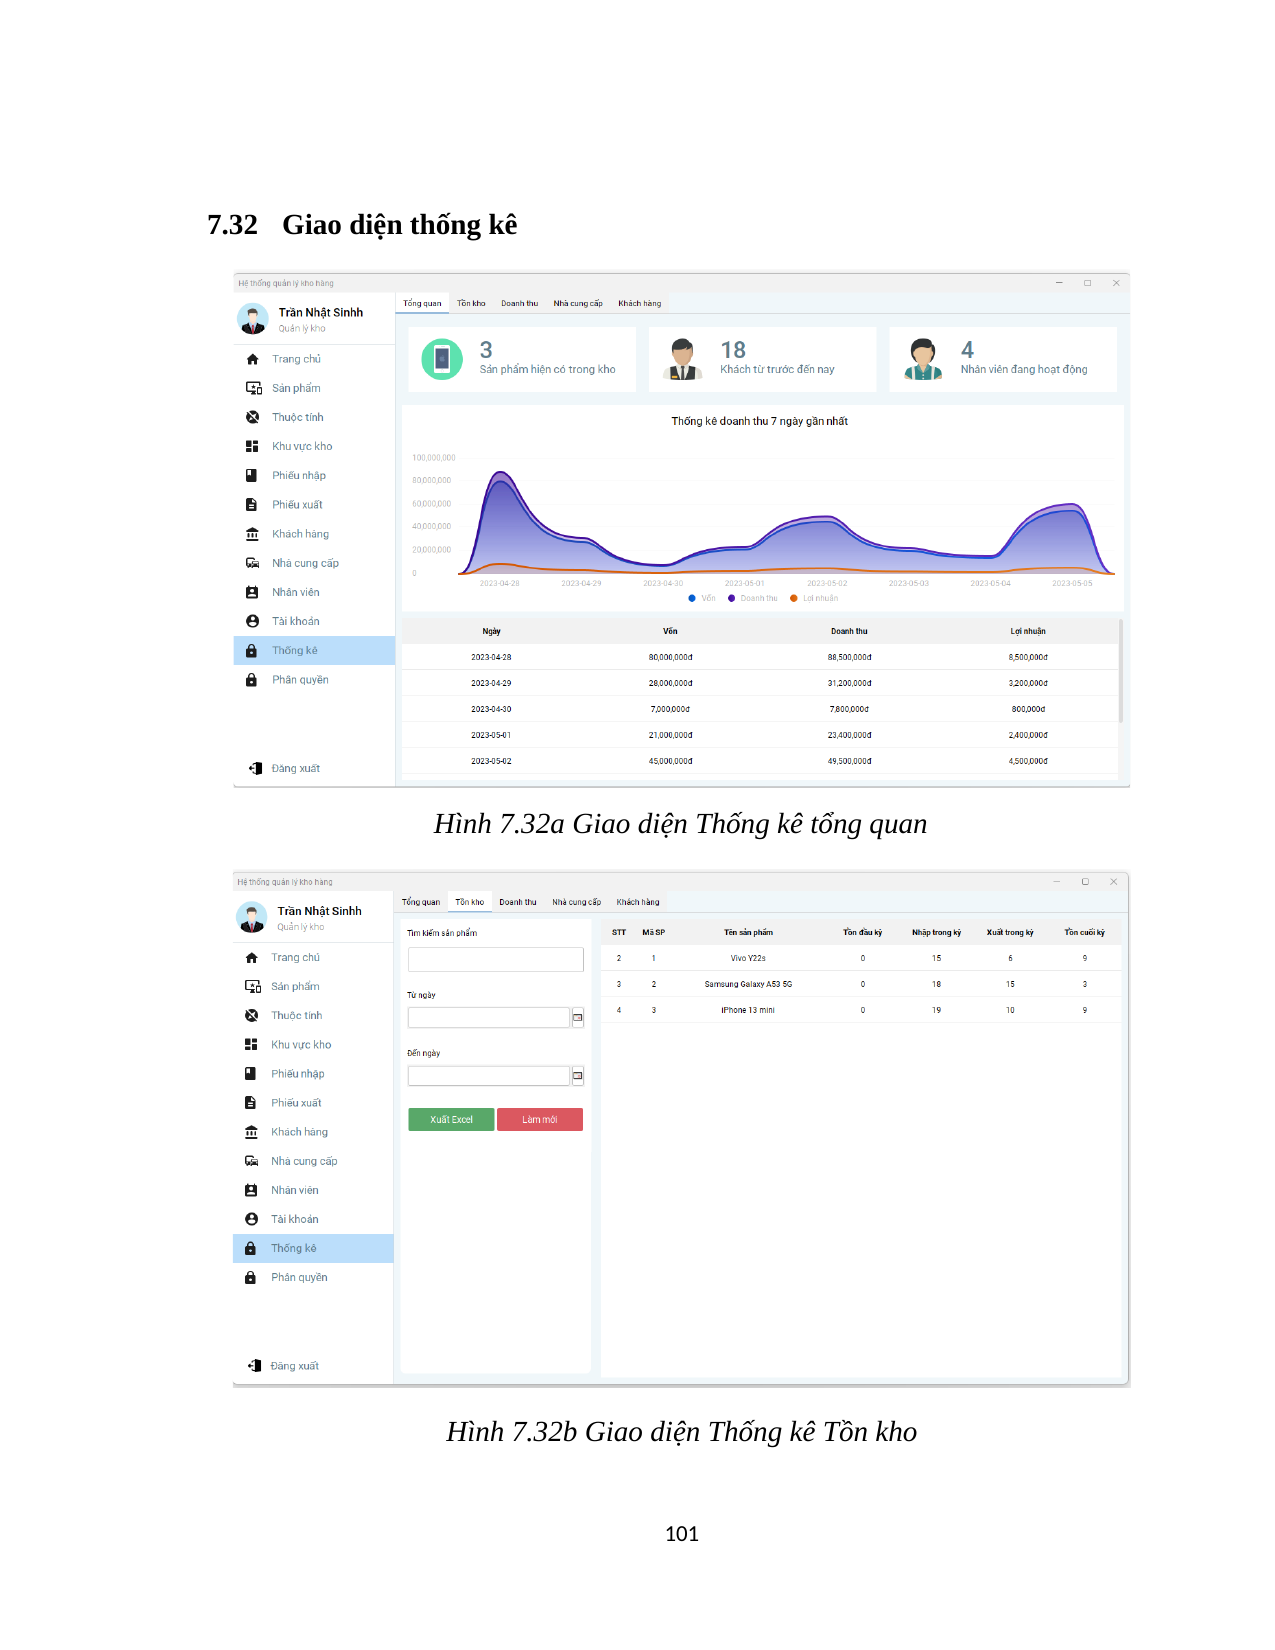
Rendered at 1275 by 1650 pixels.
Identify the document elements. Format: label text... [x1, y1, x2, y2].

text Hình 7.32a Giao diện Thống kê tổng quan [207, 807, 1157, 840]
list Giao diện thống kê [207, 207, 1157, 240]
picture [232, 869, 1131, 1388]
picture [233, 269, 1131, 788]
text Hình 7.32b Giao diện Thống kê Tồn kho [207, 1414, 1157, 1448]
